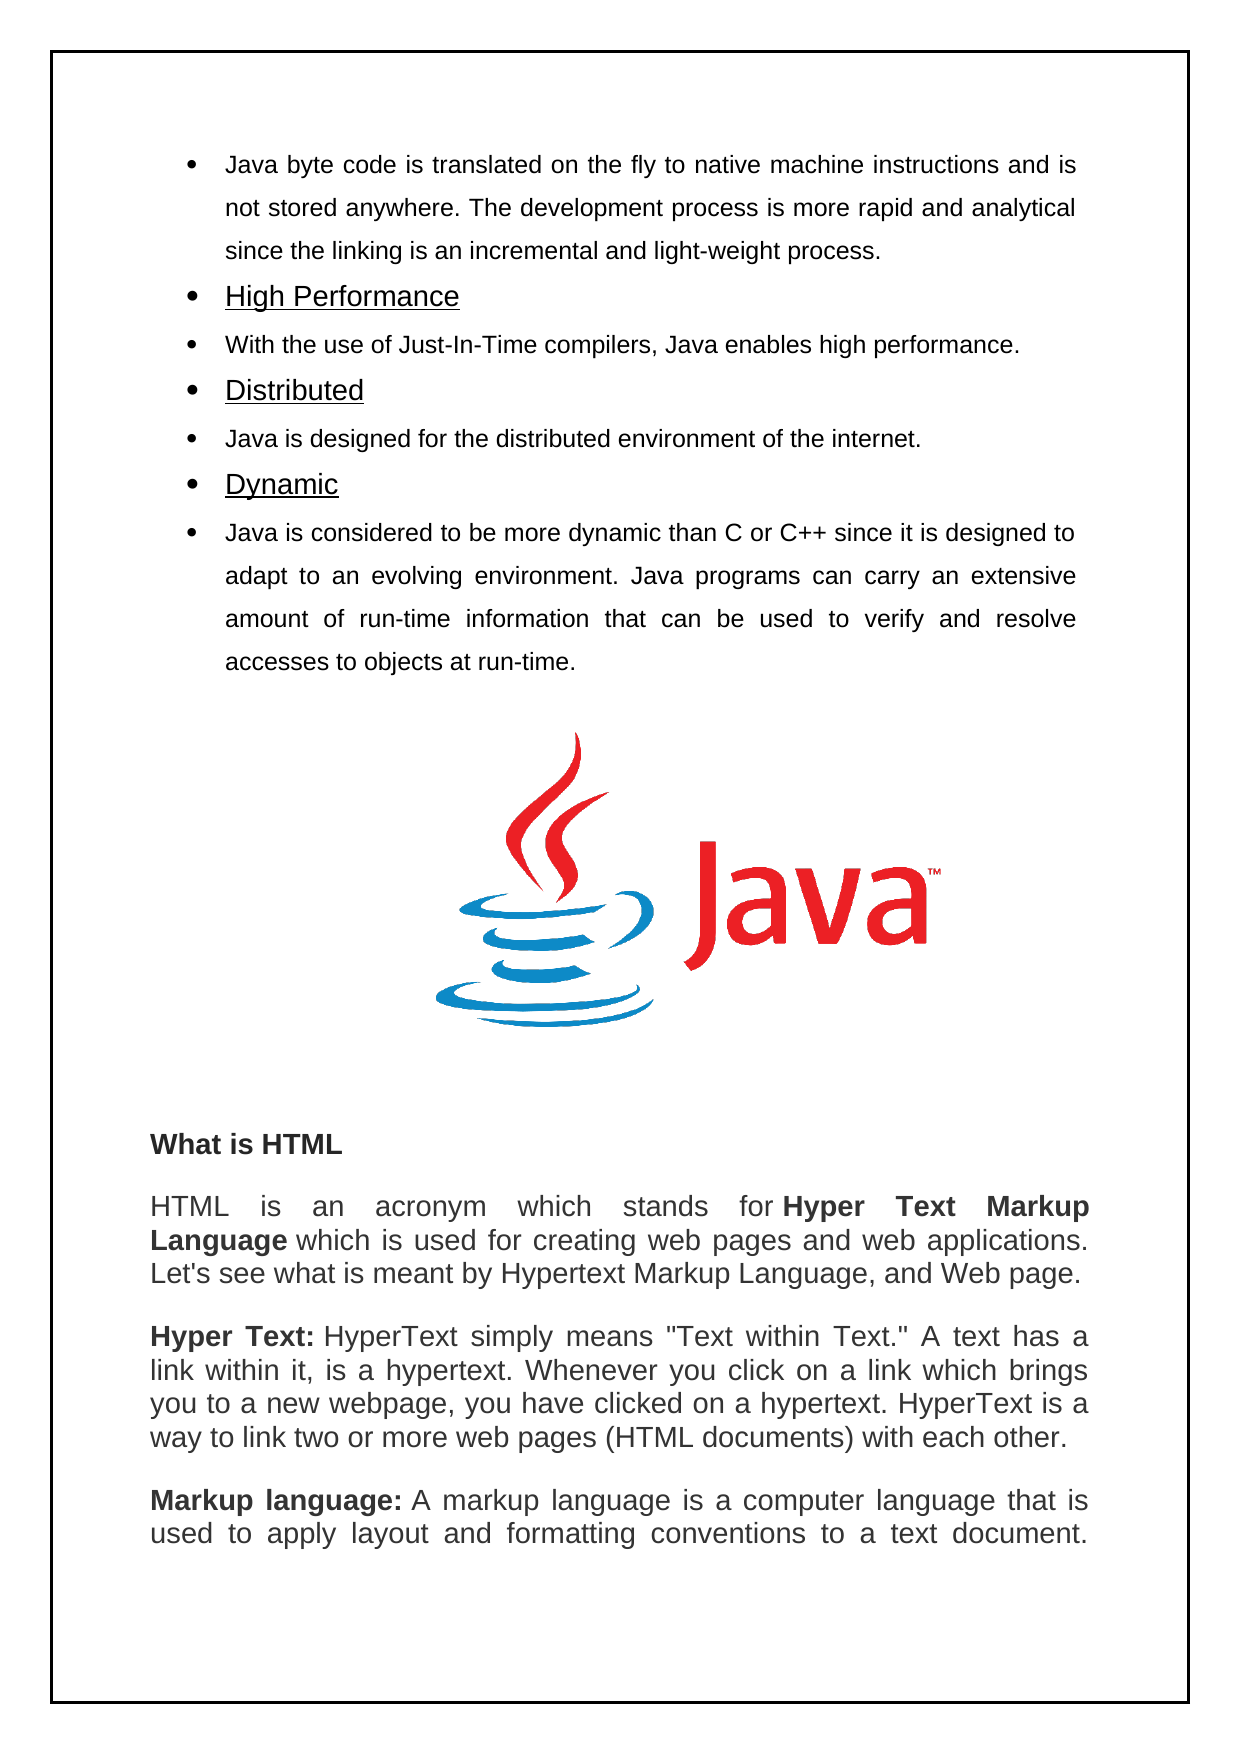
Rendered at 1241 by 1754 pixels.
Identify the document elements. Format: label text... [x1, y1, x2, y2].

list Dynamic [187, 467, 1078, 501]
list Java byte code is translated on the fly to native machine instructions and is not stored anywhere. The development process is more rapid and analytical since the linking is an incremental and light-weight process. [187, 150, 1078, 265]
list With the use of Just-In-Time compilers, Java enables high performance. [187, 330, 1078, 359]
list High Performance [187, 279, 1078, 313]
list Distributed [187, 373, 1078, 407]
list Java is considered to be more dynamic than C or C++ since it is designed to adapt to an evolving environment. Java programs can carry an extensive amount of run-time information that can be used to verify and resolve accesses to objects at run-time. [187, 518, 1078, 676]
text Hyper Text: HyperText simply means "Text within Text." A text has a link within it, is a hypertext. Whenever you click on a link which brings you to a new webpage, you have clicked on a hypertext. HyperText is a way to link two or more web pages (HTML documents) with each other. [150, 1319, 1090, 1453]
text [150, 1483, 1090, 1550]
subtitle What is HTML [150, 1127, 1090, 1160]
list Java is designed for the distributed environment of the internet. [187, 424, 1078, 453]
text HTML is an acronym which stands for Hyper Text Markup Language which is used for creating web pages and web applications. Let's see what is meant by Hypertext Markup Language, and Web page. [150, 1189, 1090, 1290]
picture [414, 724, 960, 1030]
